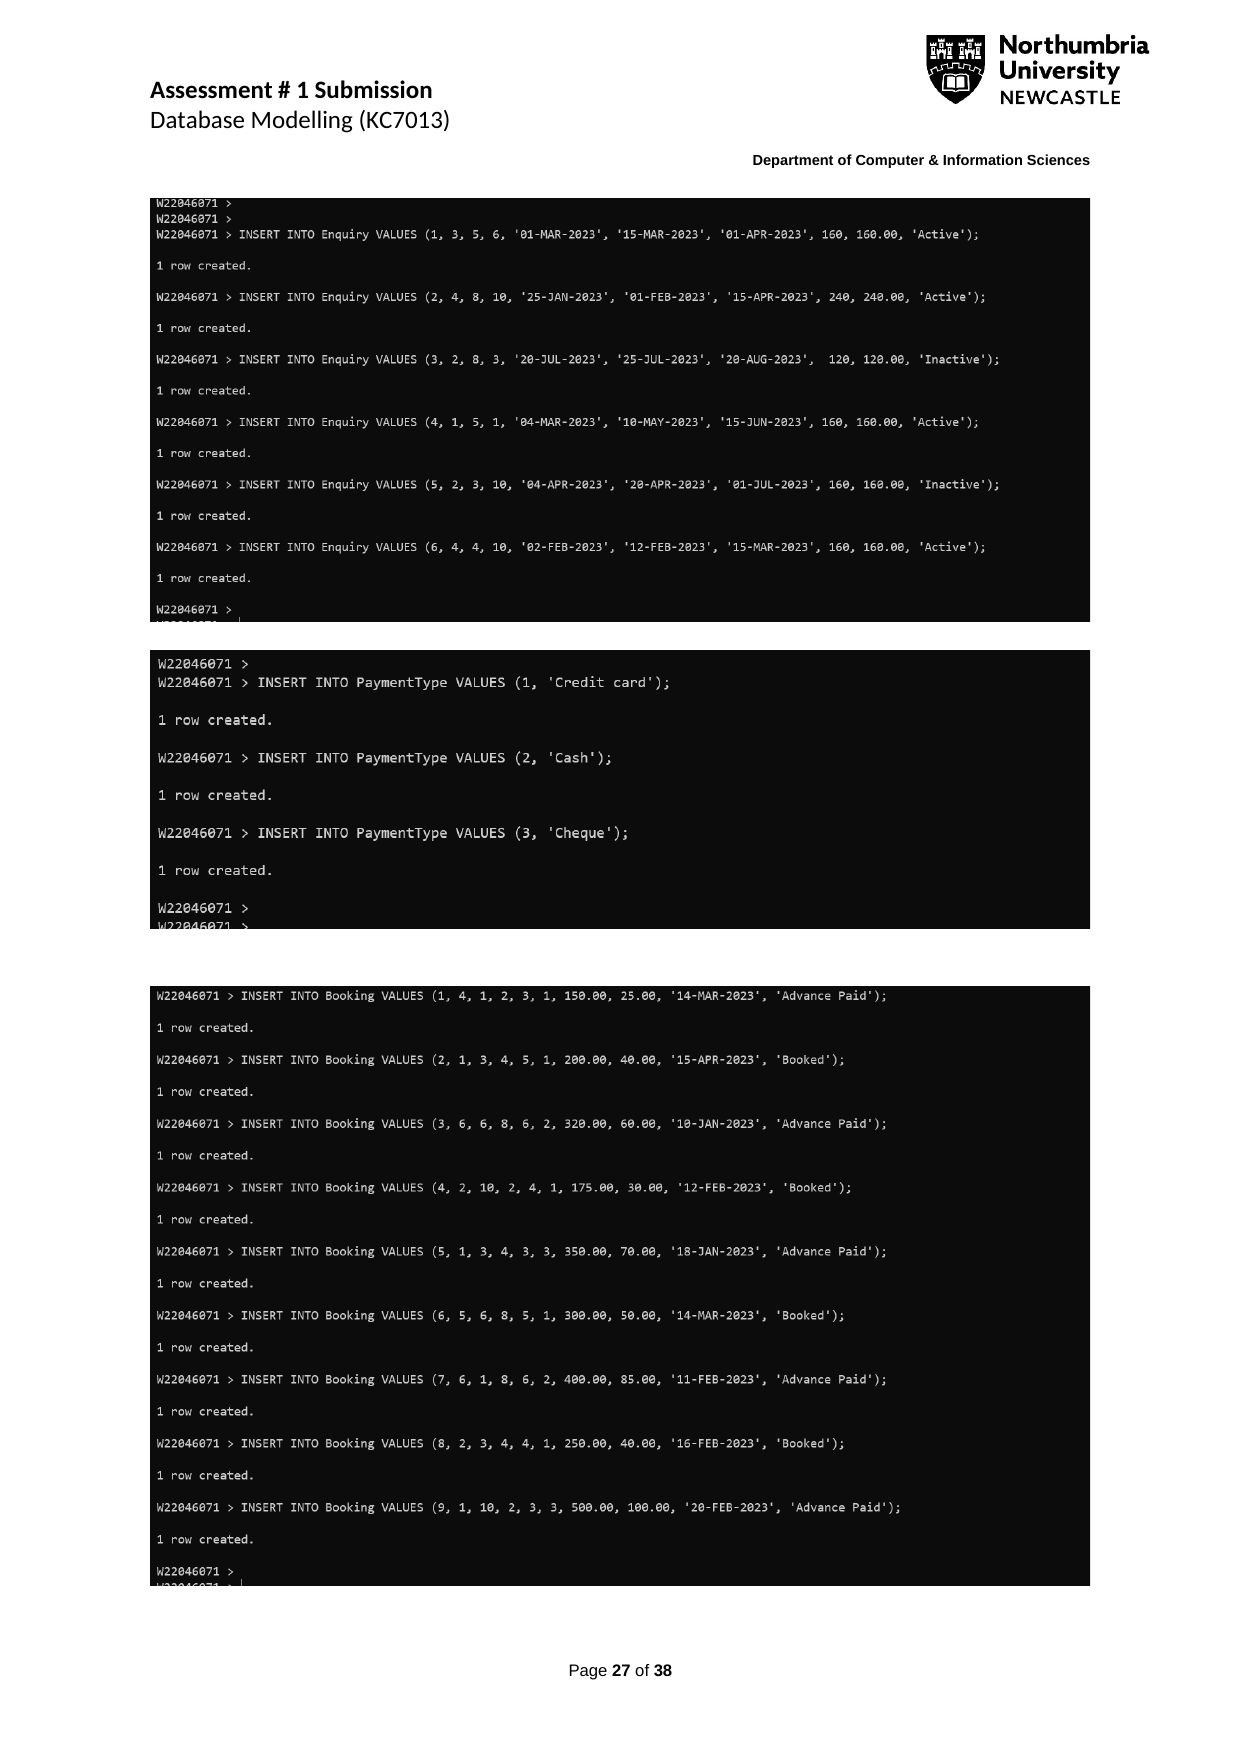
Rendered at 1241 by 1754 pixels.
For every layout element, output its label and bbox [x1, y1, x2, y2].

picture [150, 198, 1091, 622]
picture [898, 6, 1178, 133]
picture [150, 986, 1091, 1586]
picture [150, 650, 1091, 929]
